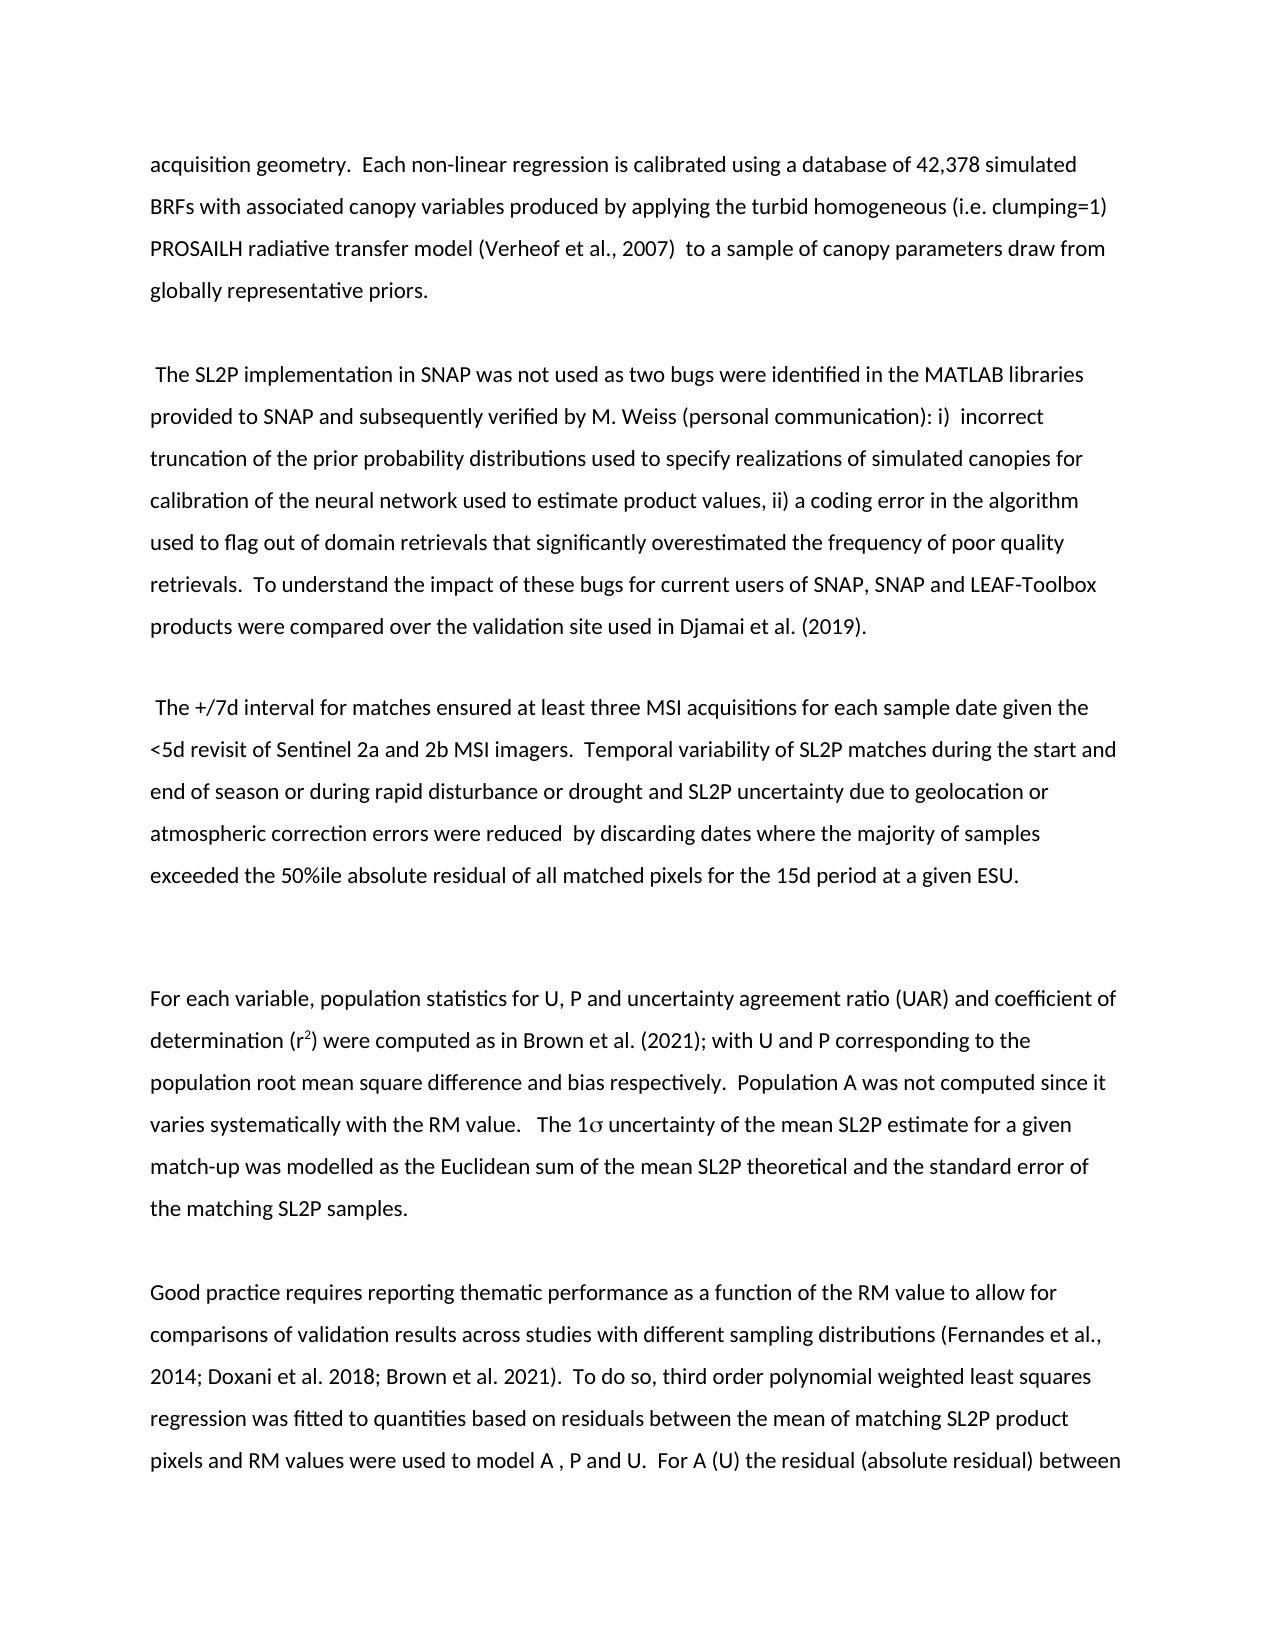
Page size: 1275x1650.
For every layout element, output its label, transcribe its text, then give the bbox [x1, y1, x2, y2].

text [150, 150, 1125, 304]
text The SL2P implementation in SNAP was not used as two bugs were identified in the MATLAB libraries provided to SNAP and subsequently verified by M. Weiss (personal communication): i) incorrect truncation of the prior probability distributions used to specify realizations of simulated canopies for calibration of the neural network used to estimate product values, ii) a coding error in the algorithm used to flag out of domain retrievals that significantly overestimated the frequency of poor quality retrievals. To understand the impact of these bugs for current users of SNAP, SNAP and LEAF-Toolbox products were compared over the validation site used in Djamai et al. (2019). [150, 360, 1125, 640]
text The +/7d interval for matches ensured at least three MSI acquisitions for each sample date given the <5d revisit of Sentinel 2a and 2b MSI imagers. Temporal variability of SL2P matches during the start and end of season or during rapid disturbance or drought and SL2P uncertainty due to geolocation or atmospheric correction errors were reduced by discarding dates where the majority of samples exceeded the 50%ile absolute residual of all matched pixels for the 15d period at a given ESU. [150, 693, 1125, 889]
text For each variable, population statistics for U, P and uncertainty agreement ratio (UAR) and coefficient of determination (r2) were computed as in Brown et al. (2021); with U and P corresponding to the population root mean square difference and bias respectively. Population A was not computed since it varies systematically with the RM value. The 1 uncertainty of the mean SL2P estimate for a given match-up was modelled as the Euclidean sum of the mean SL2P theoretical and the standard error of the matching SL2P samples. [150, 984, 1125, 1222]
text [150, 1278, 1125, 1474]
